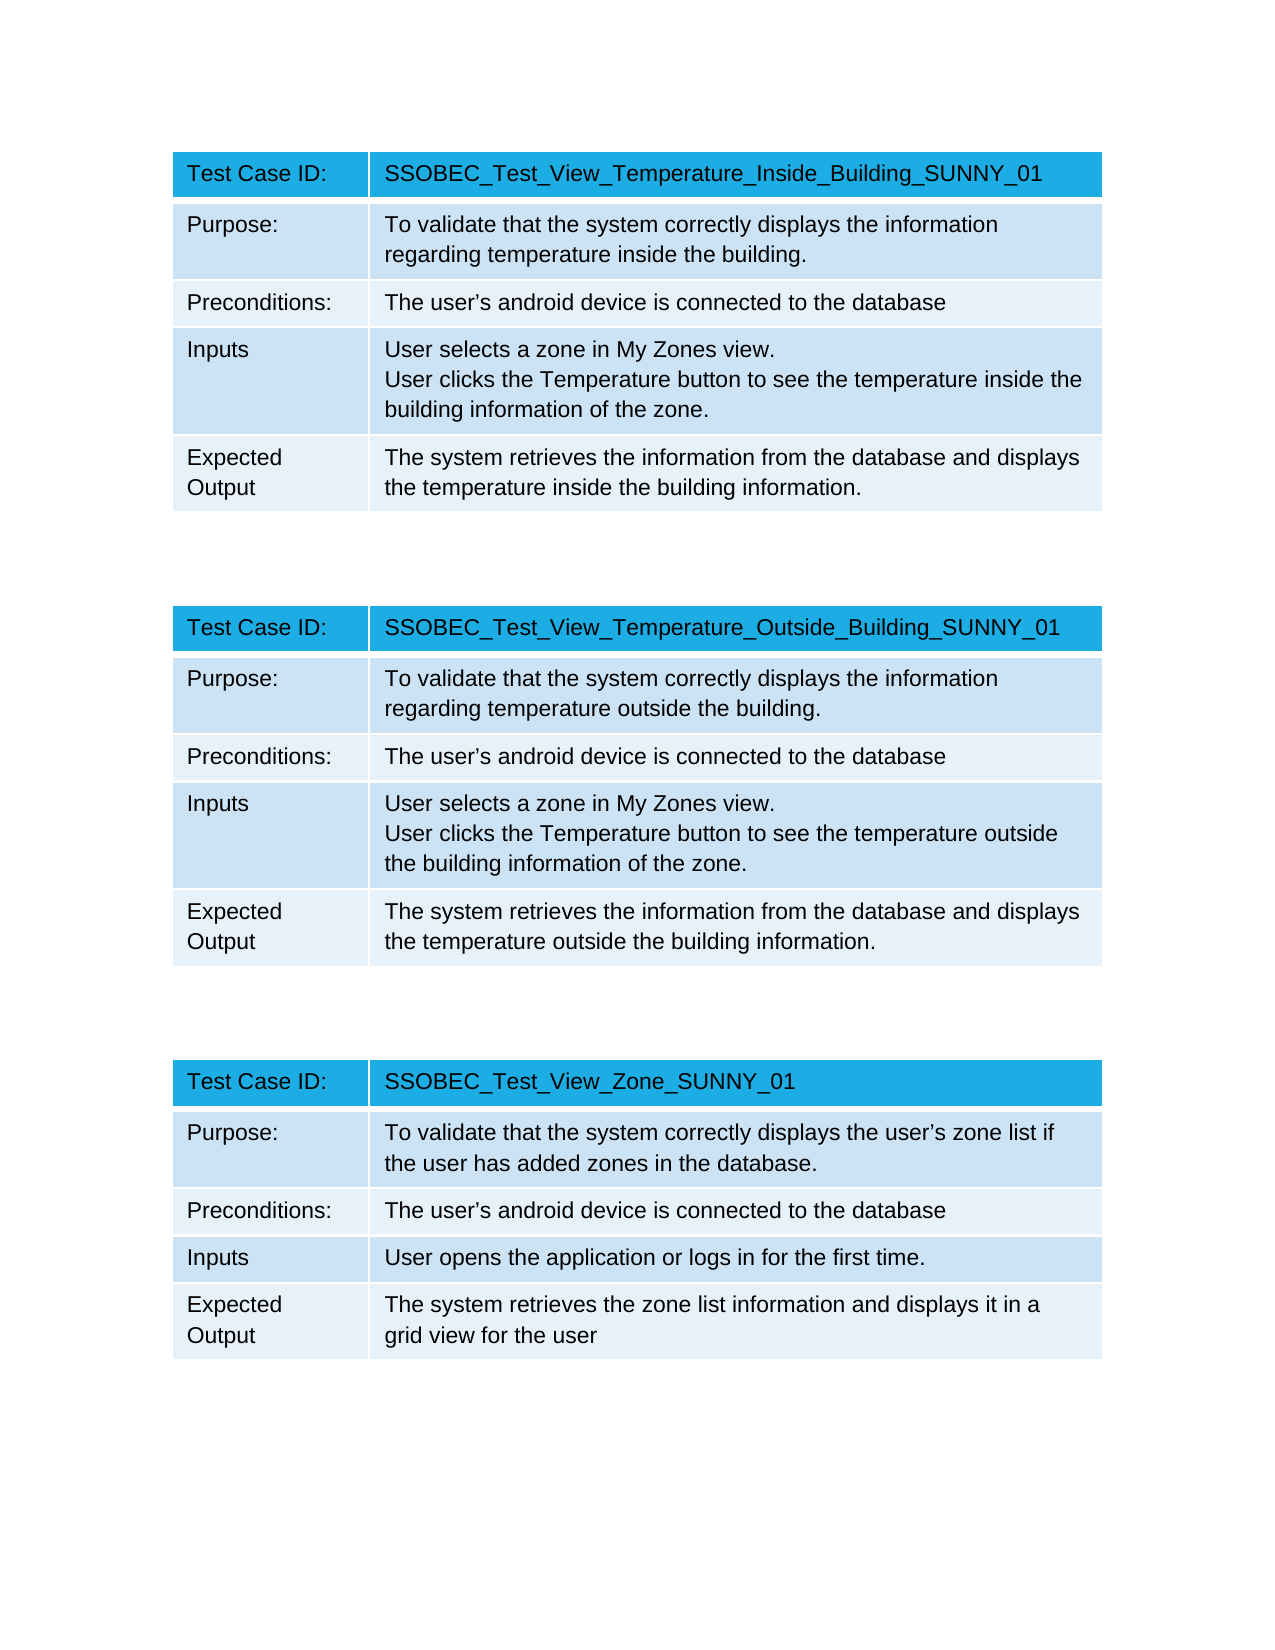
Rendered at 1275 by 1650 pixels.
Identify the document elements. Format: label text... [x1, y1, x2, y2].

table_header SSOBEC_Test_View_Zone_SUNNY_01 [370, 1060, 1102, 1106]
table_cell Expected Output [173, 1284, 368, 1359]
table_header SSOBEC_Test_View_Temperature_Inside_Building_SUNNY_01 [370, 152, 1102, 197]
table_cell Expected Output [173, 890, 368, 966]
table_cell User opens the application or logs in for the first time. [370, 1237, 1102, 1282]
table_cell Inputs [173, 1237, 368, 1282]
table_cell The user’s android device is connected to the database [370, 735, 1102, 780]
table_cell To validate that the system correctly displays the information regarding temperature outside the building. [370, 658, 1102, 733]
table_cell Expected Output [173, 436, 368, 511]
table_cell To validate that the system correctly displays the information regarding temperature inside the building. [370, 204, 1102, 279]
table_header Test Case ID: [173, 606, 368, 651]
table_cell Inputs [173, 783, 368, 888]
table_cell The system retrieves the information from the database and displays the temperature outside the building information. [370, 890, 1102, 966]
table_header Test Case ID: [173, 1060, 368, 1106]
table_cell Purpose: [173, 204, 368, 279]
table_cell Preconditions: [173, 735, 368, 780]
table_cell User selects a zone in My Zones view. User clicks the Temperature button to see the temperature inside the building information of the zone. [370, 328, 1102, 434]
table_cell The user’s android device is connected to the database [370, 1189, 1102, 1234]
table_cell The system retrieves the zone list information and displays it in a grid view for the user [370, 1284, 1102, 1359]
table_cell Preconditions: [173, 1189, 368, 1234]
table_header Test Case ID: [173, 152, 368, 197]
table_cell Purpose: [173, 1112, 368, 1187]
table_cell Preconditions: [173, 281, 368, 326]
table_cell The user’s android device is connected to the database [370, 281, 1102, 326]
table_header SSOBEC_Test_View_Temperature_Outside_Building_SUNNY_01 [370, 606, 1102, 651]
table_cell To validate that the system correctly displays the user’s zone list if the user has added zones in the database. [370, 1112, 1102, 1187]
table_cell Purpose: [173, 658, 368, 733]
table_cell Inputs [173, 328, 368, 434]
table_cell The system retrieves the information from the database and displays the temperature inside the building information. [370, 436, 1102, 511]
table_cell User selects a zone in My Zones view. User clicks the Temperature button to see the temperature outside the building information of the zone. [370, 783, 1102, 888]
